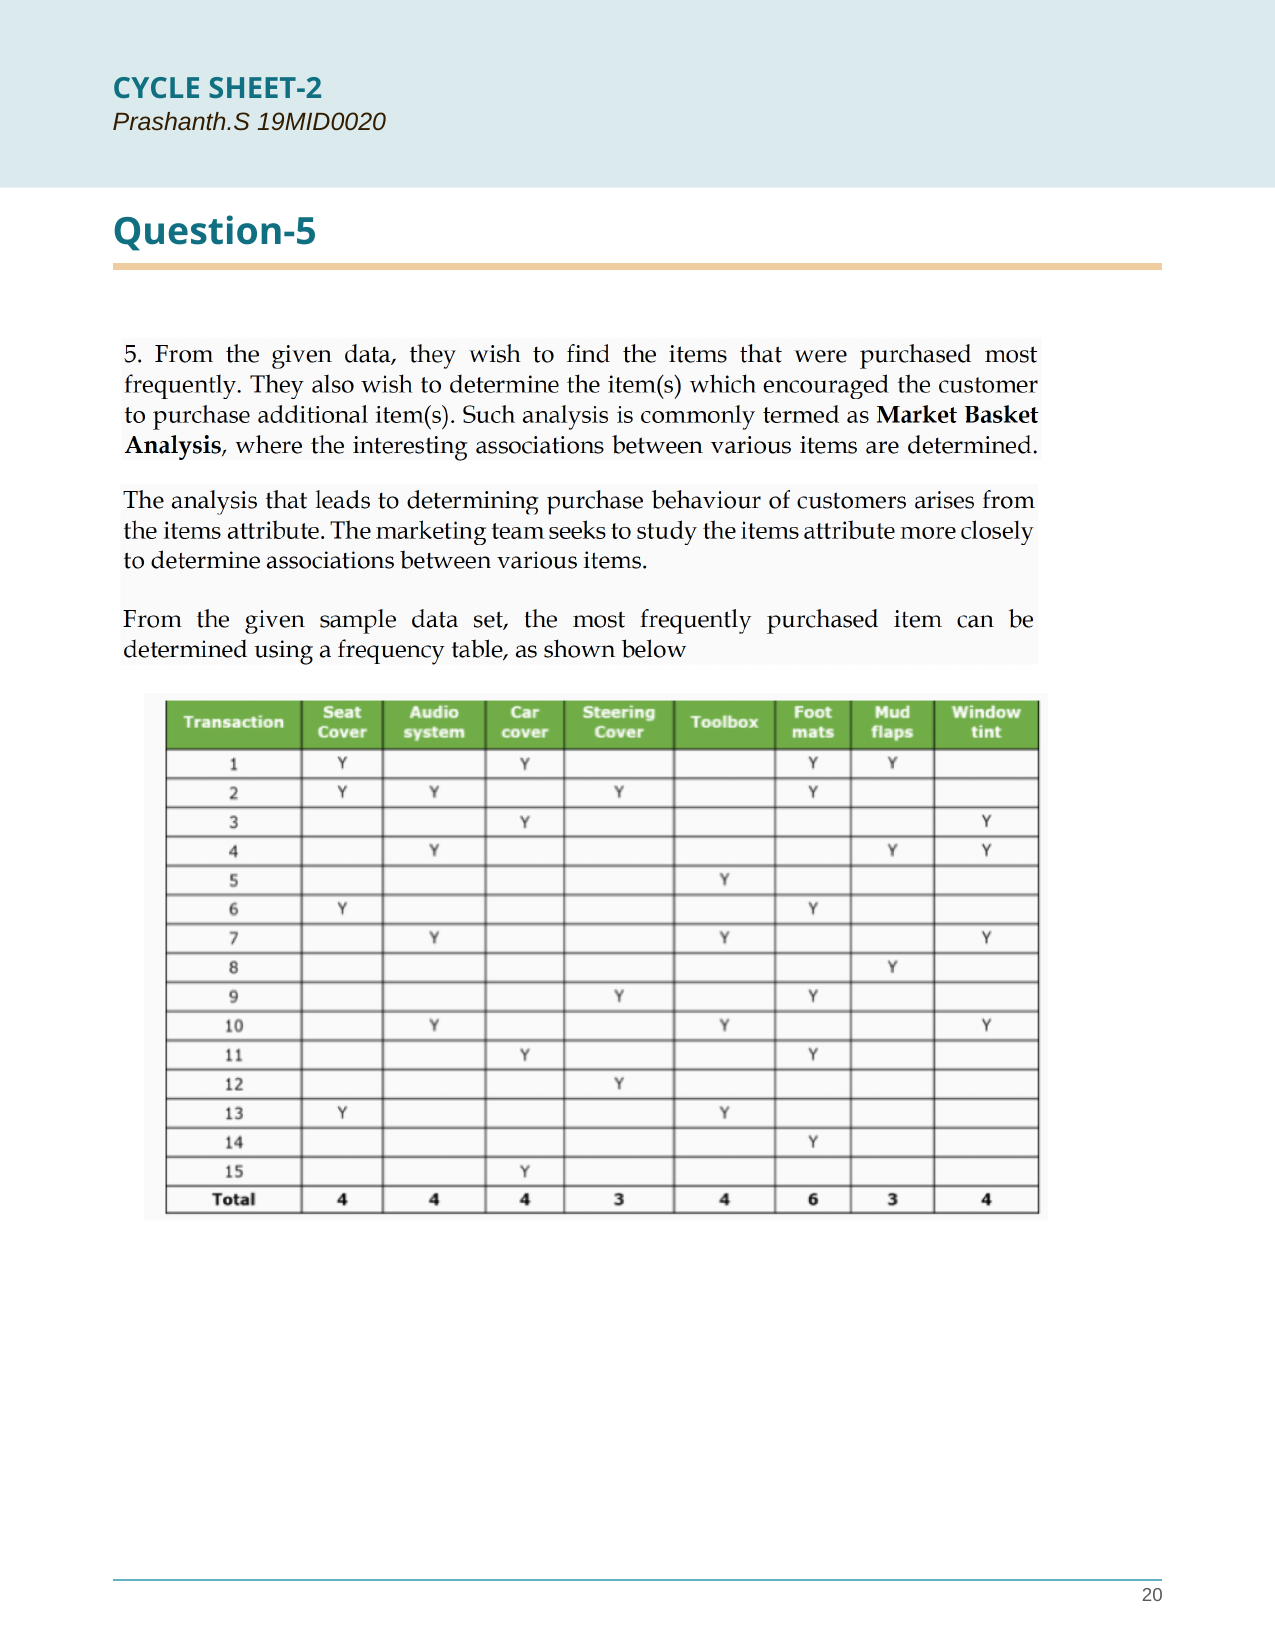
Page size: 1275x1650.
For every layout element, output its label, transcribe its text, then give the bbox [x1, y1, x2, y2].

subtitle Question-5 [112, 204, 1162, 270]
picture [112, 309, 1053, 1236]
